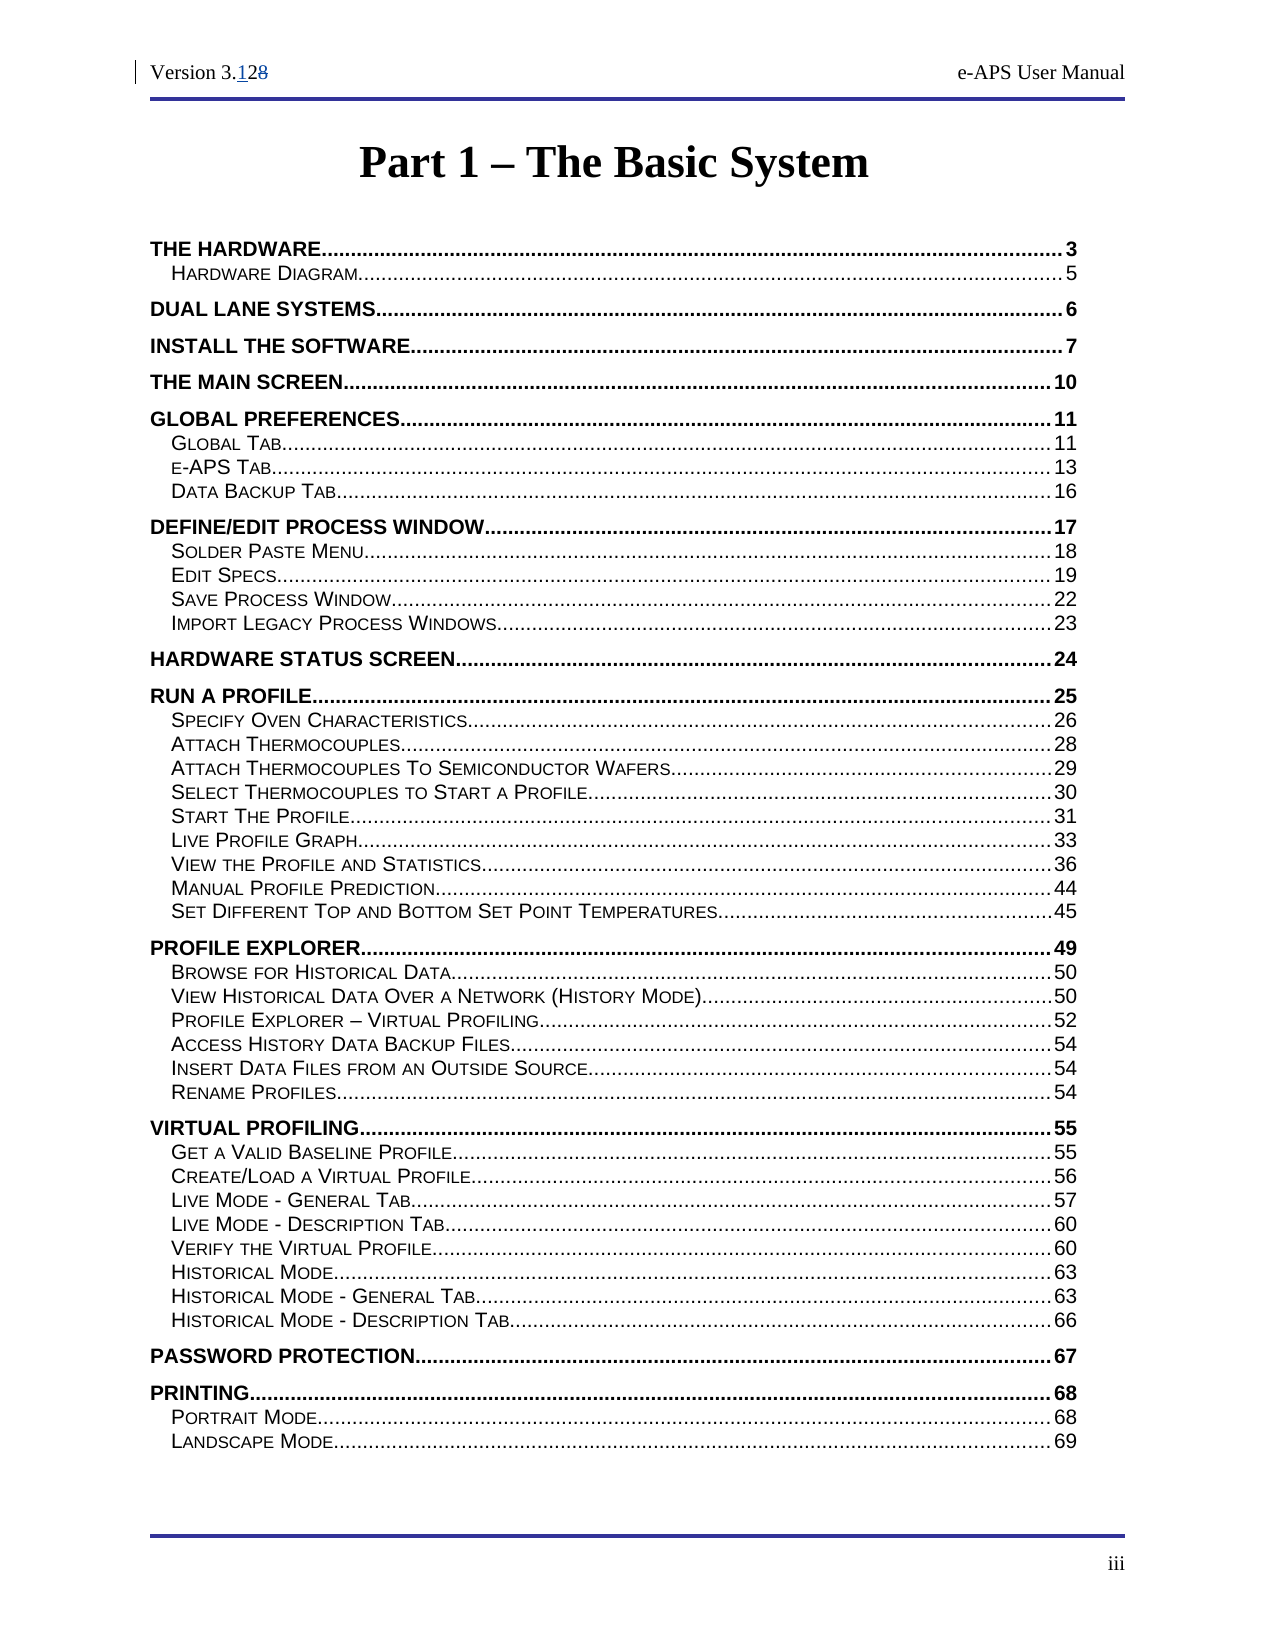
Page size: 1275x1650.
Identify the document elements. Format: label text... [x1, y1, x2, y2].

text Import Legacy Process Windows 23 [171, 611, 1078, 635]
text View Historical Data Over a Network (History Mode) 50 [171, 984, 1078, 1008]
text The Main Screen 10 [150, 370, 1078, 394]
text Printing 68 [150, 1381, 1078, 1404]
text Landscape Mode 69 [171, 1428, 1078, 1452]
text Part 1 – The Basic System [150, 135, 1078, 188]
text Hardware Status Screen 24 [150, 647, 1078, 671]
text Virtual Profiling 55 [150, 1116, 1078, 1140]
text Create/Load a Virtual Profile 56 [171, 1164, 1078, 1188]
text Define/Edit Process Window 17 [150, 515, 1078, 539]
text Password Protection 67 [150, 1344, 1078, 1368]
text Specify Oven Characteristics 26 [171, 708, 1078, 732]
text Historical Mode - Description Tab 66 [171, 1308, 1078, 1332]
text Live Mode - Description Tab 60 [171, 1212, 1078, 1236]
text Solder Paste Menu 18 [171, 539, 1078, 563]
text Start The Profile 31 [171, 803, 1078, 827]
text Insert Data Files from an Outside Source 54 [171, 1056, 1078, 1079]
text Attach Thermocouples 28 [171, 732, 1078, 756]
text Verify the Virtual Profile 60 [171, 1236, 1078, 1260]
text Dual Lane Systems 6 [150, 297, 1078, 321]
text Install the Software 7 [150, 334, 1078, 358]
text Live Mode - General Tab 57 [171, 1188, 1078, 1212]
text Historical Mode 63 [171, 1260, 1078, 1284]
text Live Profile Graph 33 [171, 827, 1078, 851]
text Save Process Window 22 [171, 587, 1078, 611]
text Edit Specs 19 [171, 563, 1078, 587]
text Data Backup Tab 16 [171, 478, 1078, 502]
text Profile Explorer 49 [150, 936, 1078, 960]
text Global Tab 11 [171, 431, 1078, 454]
text Global Preferences 11 [150, 407, 1078, 431]
text Historical Mode - General Tab 63 [171, 1284, 1078, 1308]
text Set Different Top and Bottom Set Point Temperatures 45 [171, 899, 1078, 923]
text Portrait Mode 68 [171, 1404, 1078, 1428]
text Run a Profile 25 [150, 684, 1078, 708]
text Select Thermocouples to Start a Profile 30 [171, 779, 1078, 803]
text Browse for Historical Data 50 [171, 960, 1078, 984]
text Profile Explorer – Virtual Profiling 52 [171, 1008, 1078, 1032]
text View the Profile and Statistics 36 [171, 851, 1078, 875]
text The Hardware 3 [150, 237, 1078, 261]
text Attach Thermocouples To Semiconductor Wafers 29 [171, 756, 1078, 779]
text Hardware Diagram 5 [171, 261, 1078, 285]
text e-APS Tab 13 [171, 454, 1078, 478]
text Rename Profiles 54 [171, 1079, 1078, 1103]
text Access History Data Backup Files 54 [171, 1032, 1078, 1056]
text Manual Profile Prediction 44 [171, 875, 1078, 899]
text Get a Valid Baseline Profile 55 [171, 1140, 1078, 1164]
